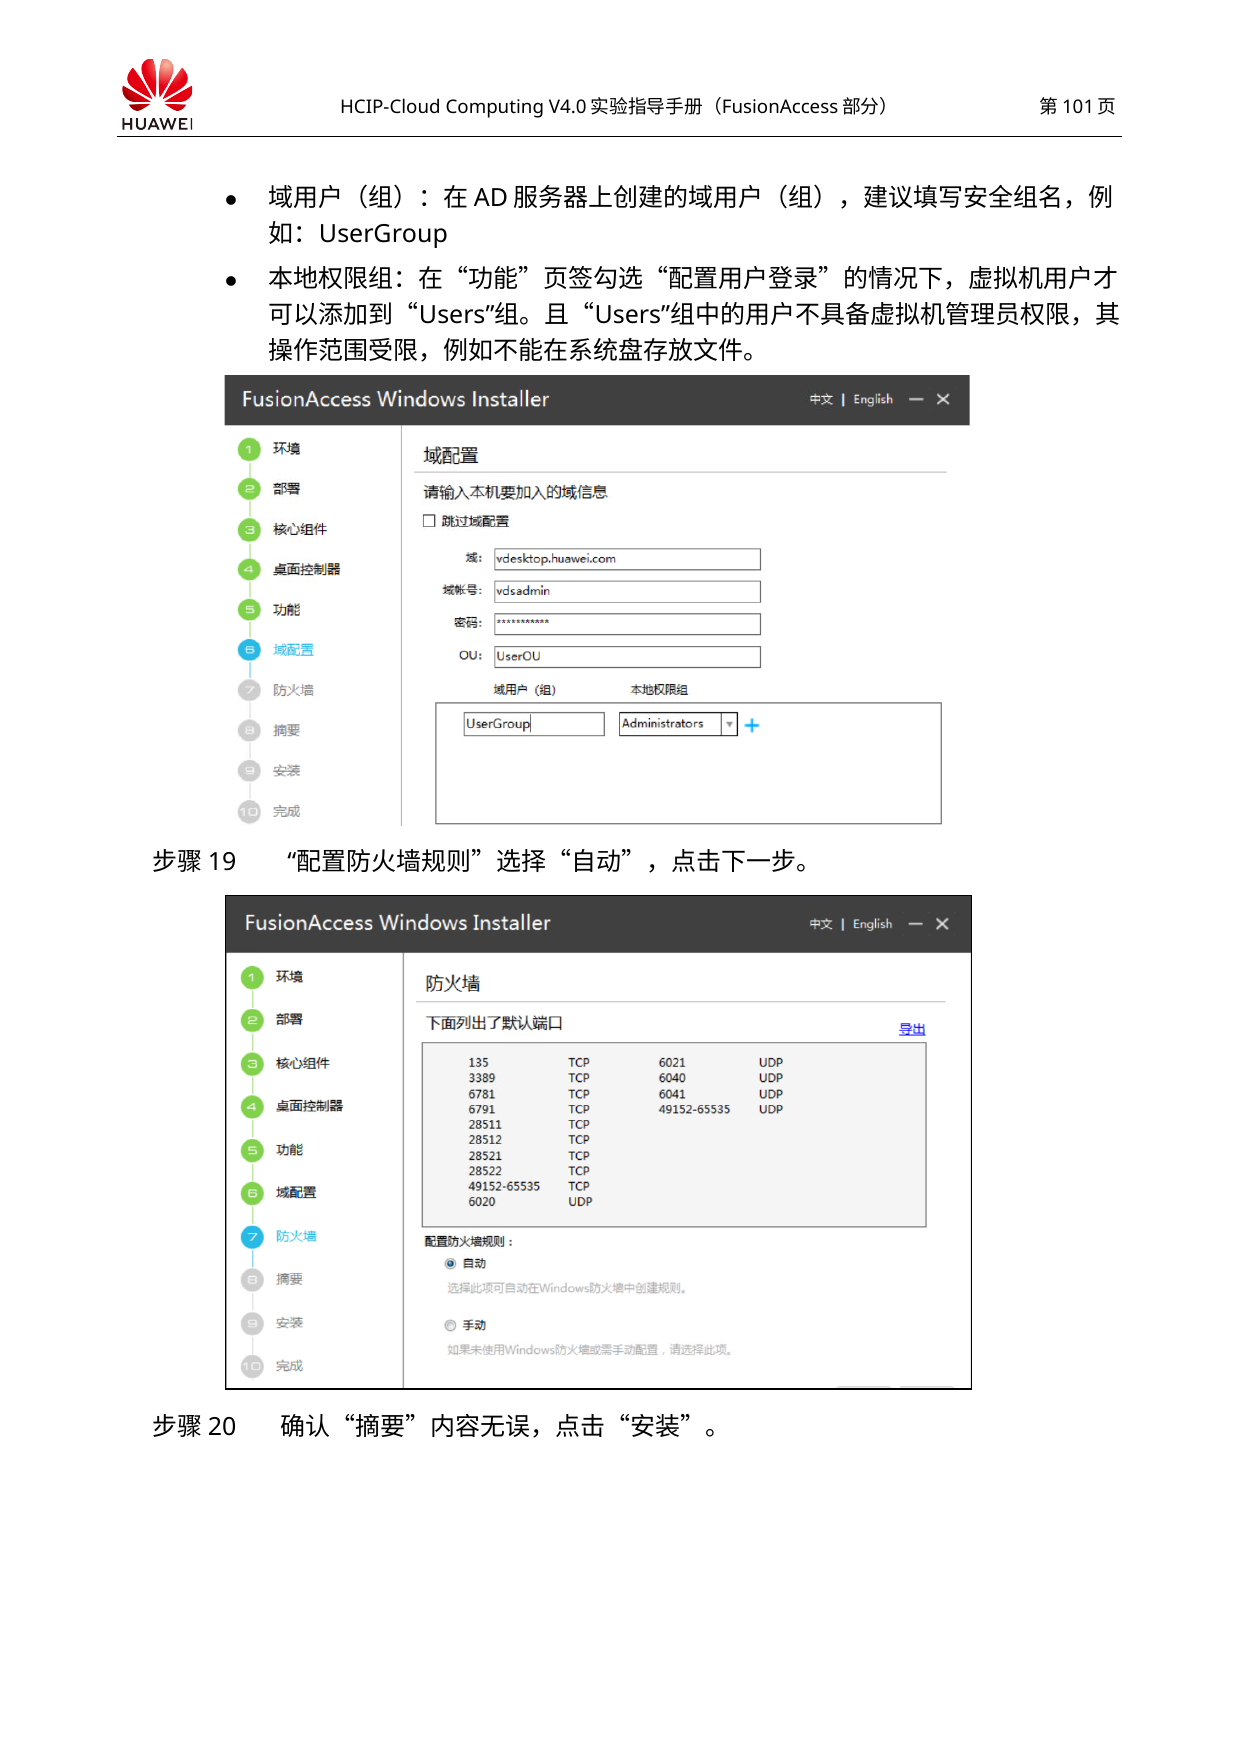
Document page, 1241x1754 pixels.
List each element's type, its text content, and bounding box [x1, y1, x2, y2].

text 域用户（组）：在AD服务器上创建的域用户（组），建议填写安全组名，例如：UserGroup [224, 177, 1122, 250]
picture [224, 375, 970, 826]
text 本地权限组：在“功能”页签勾选“配置用户登录”的情况下，虚拟机用户才可以添加到“Users”组。且“Users”组中的用户不具备虚拟机管理员权限，其操作范围受限，例如不能在系统盘存放文件。 [224, 258, 1122, 367]
text 确认“摘要”内容无误，点击“安装”。 [236, 1407, 1122, 1443]
picture [226, 896, 971, 1388]
text “配置防火墙规则”选择“自动”，点击下一步。 [236, 842, 1122, 878]
picture [122, 59, 193, 130]
